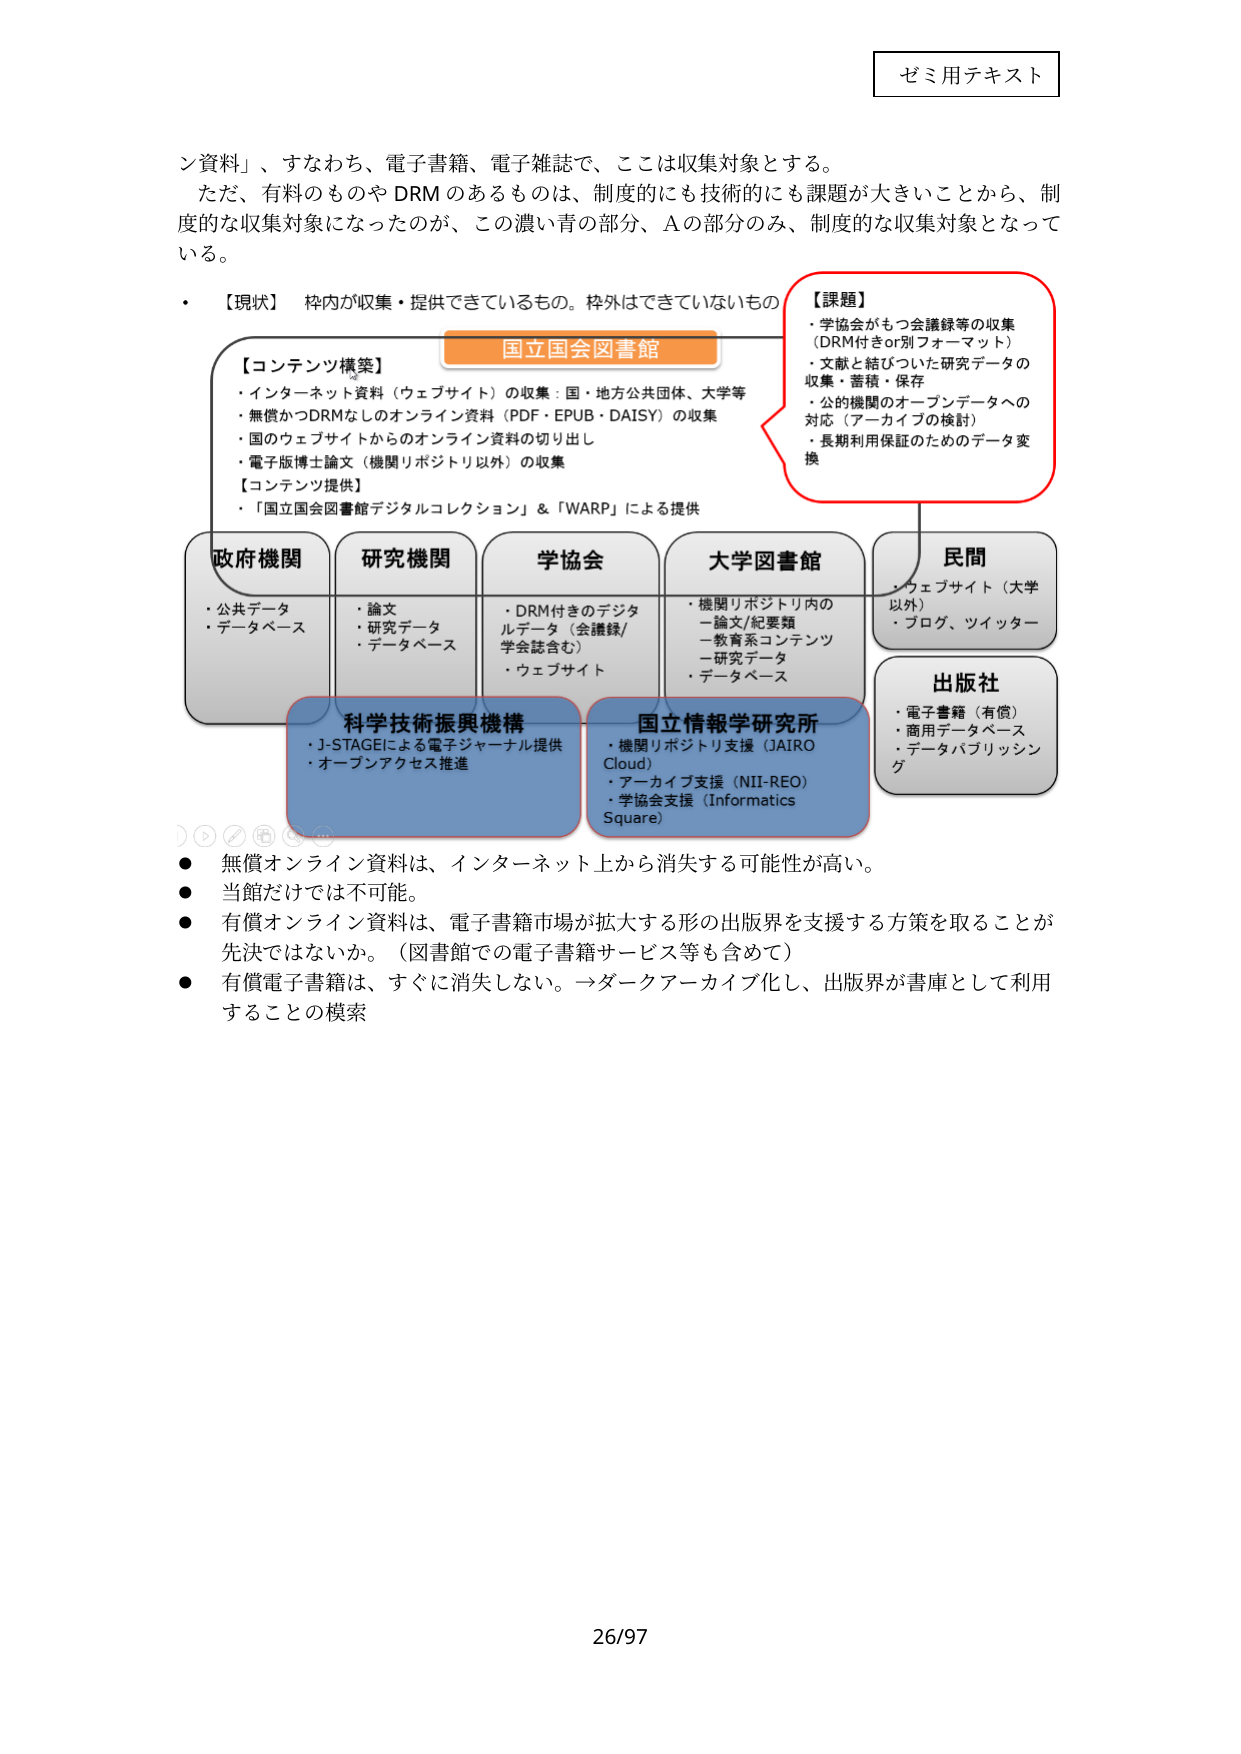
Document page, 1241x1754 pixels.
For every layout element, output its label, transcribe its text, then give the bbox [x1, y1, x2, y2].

list 有償オンライン資料は、電子書籍市場が拡大する形の出版界を支援する方策を取ることが先決ではないか。（図書館での電子書籍サービス等も含めて） [177, 907, 1063, 967]
list 有償電子書籍は、すぐに消失しない。→ダークアーカイブ化し、出版界が書庫として利用することの模索 [177, 967, 1063, 1026]
picture [177, 267, 1063, 847]
list 無償オンライン資料は、インターネット上から消失する可能性が高い。 [177, 847, 1063, 877]
text ただ、有料のものやDRMのあるものは、制度的にも技術的にも課題が大きいことから、制度的な収集対象になったのが、この濃い青の部分、Ａの部分のみ、制度的な収集対象となっている。 [177, 178, 1063, 267]
list 当館だけでは不可能。 [177, 877, 1063, 907]
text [177, 148, 1063, 178]
